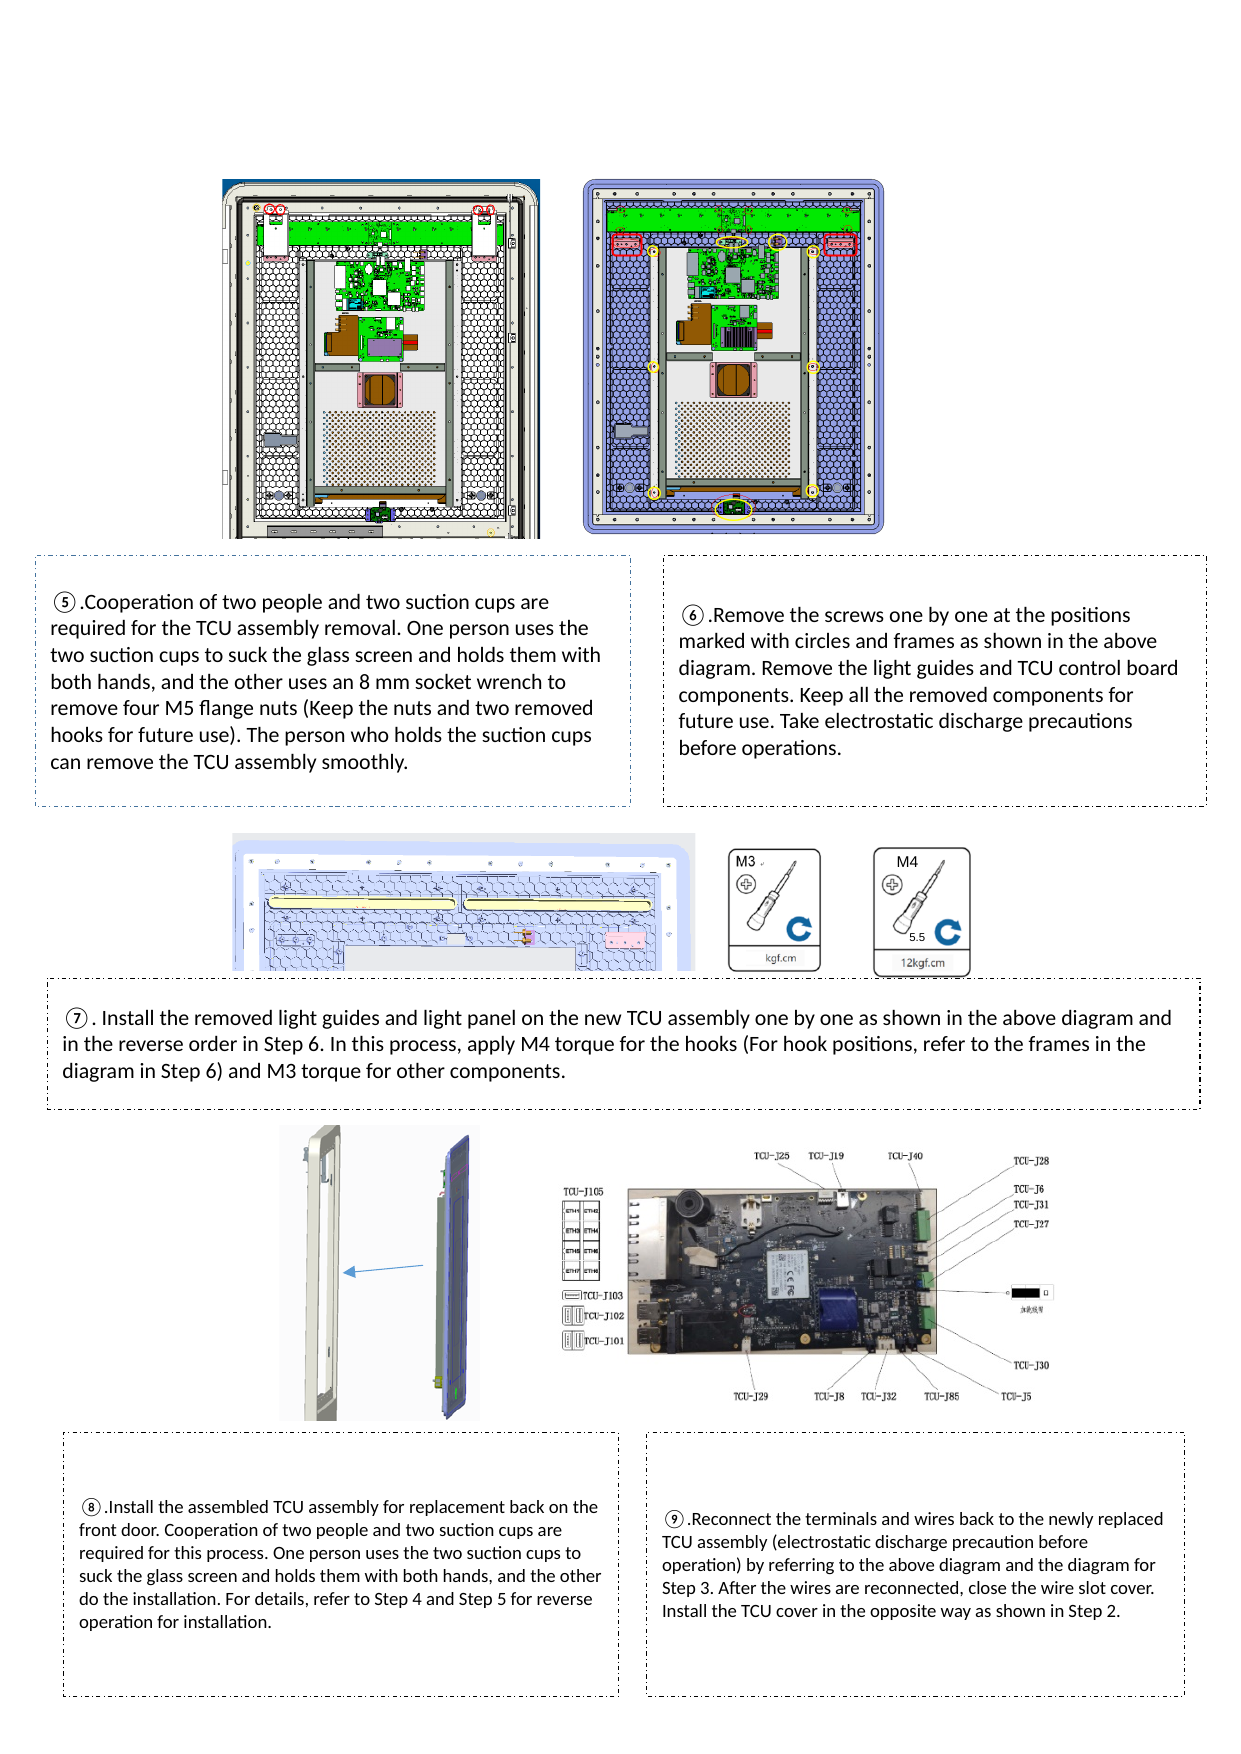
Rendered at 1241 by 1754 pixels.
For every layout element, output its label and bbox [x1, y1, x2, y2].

picture [872, 845, 972, 978]
picture [725, 845, 824, 974]
picture [557, 1124, 1055, 1402]
picture [232, 833, 696, 971]
picture [279, 1123, 487, 1422]
picture [222, 179, 541, 539]
picture [579, 175, 890, 539]
